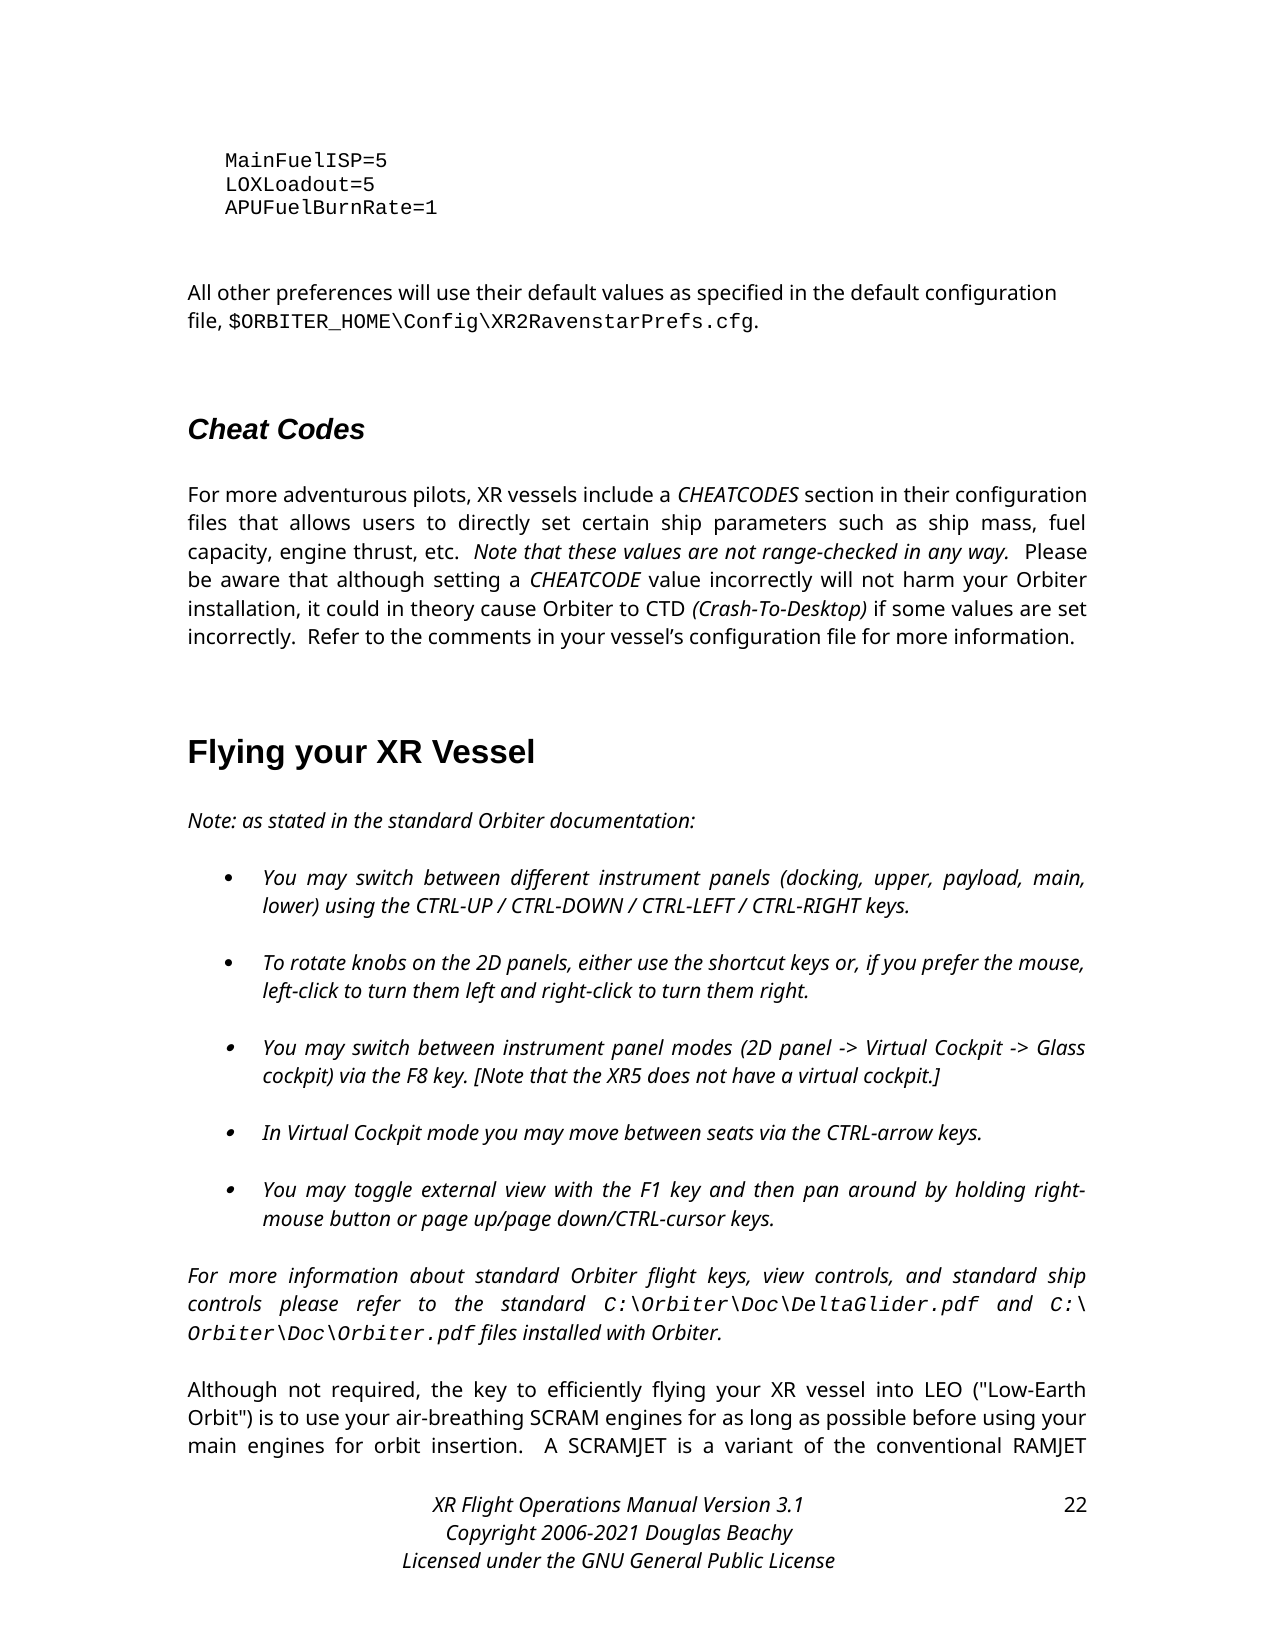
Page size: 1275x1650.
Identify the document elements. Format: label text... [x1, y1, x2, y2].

subtitle Flying your XR Vessel [187, 733, 1087, 771]
text For more adventurous pilots, XR vessels include a CHEATCODES section in their configuration files that allows users to directly set certain ship parameters such as ship mass, fuel capacity, engine thrust, etc. Note that these values are not range-checked in any way. Please be aware that although setting a CHEATCODE value incorrectly will not harm your Orbiter installation, it could in theory cause Orbiter to CTD (Crash-To-Desktop) if some values are set incorrectly. Refer to the comments in your vessel’s configuration file for more information. [187, 480, 1087, 651]
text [187, 1375, 1087, 1460]
list To rotate knobs on the 2D panels, either use the shortcut keys or, if you prefer the mouse, left-click to turn them left and right-click to turn them right. [225, 948, 1087, 1005]
text Note: as stated in the standard Orbiter documentation: [187, 806, 1087, 834]
text All other preferences will use their default values as specified in the default configuration file, $ORBITER_HOME\Config\XR2RavenstarPrefs.cfg. [187, 278, 1087, 335]
list You may switch between different instrument panels (docking, upper, payload, main, lower) using the CTRL-UP / CTRL-DOWN / CTRL-LEFT / CTRL-RIGHT keys. [225, 863, 1087, 919]
list LOXLoadout=5 [225, 174, 1087, 197]
subtitle Cheat Codes [187, 412, 1087, 445]
list APUFuelBurnRate=1 [225, 197, 1087, 221]
list MainFuelISP=5 [225, 150, 1087, 174]
list You may toggle external view with the F1 key and then pan around by holding right-mouse button or page up/page down/CTRL-cursor keys. [225, 1175, 1087, 1232]
text For more information about standard Orbiter flight keys, view controls, and standard ship controls please refer to the standard C:\Orbiter\Doc\DeltaGlider.pdf and C:\Orbiter\Doc\Orbiter.pdf files installed with Orbiter. [187, 1261, 1087, 1346]
list In Virtual Cockpit mode you may move between seats via the CTRL-arrow keys. [225, 1118, 1087, 1147]
list You may switch between instrument panel modes (2D panel -> Virtual Cockpit -> Glass cockpit) via the F8 key. [Note that the XR5 does not have a virtual cockpit.] [225, 1033, 1087, 1090]
